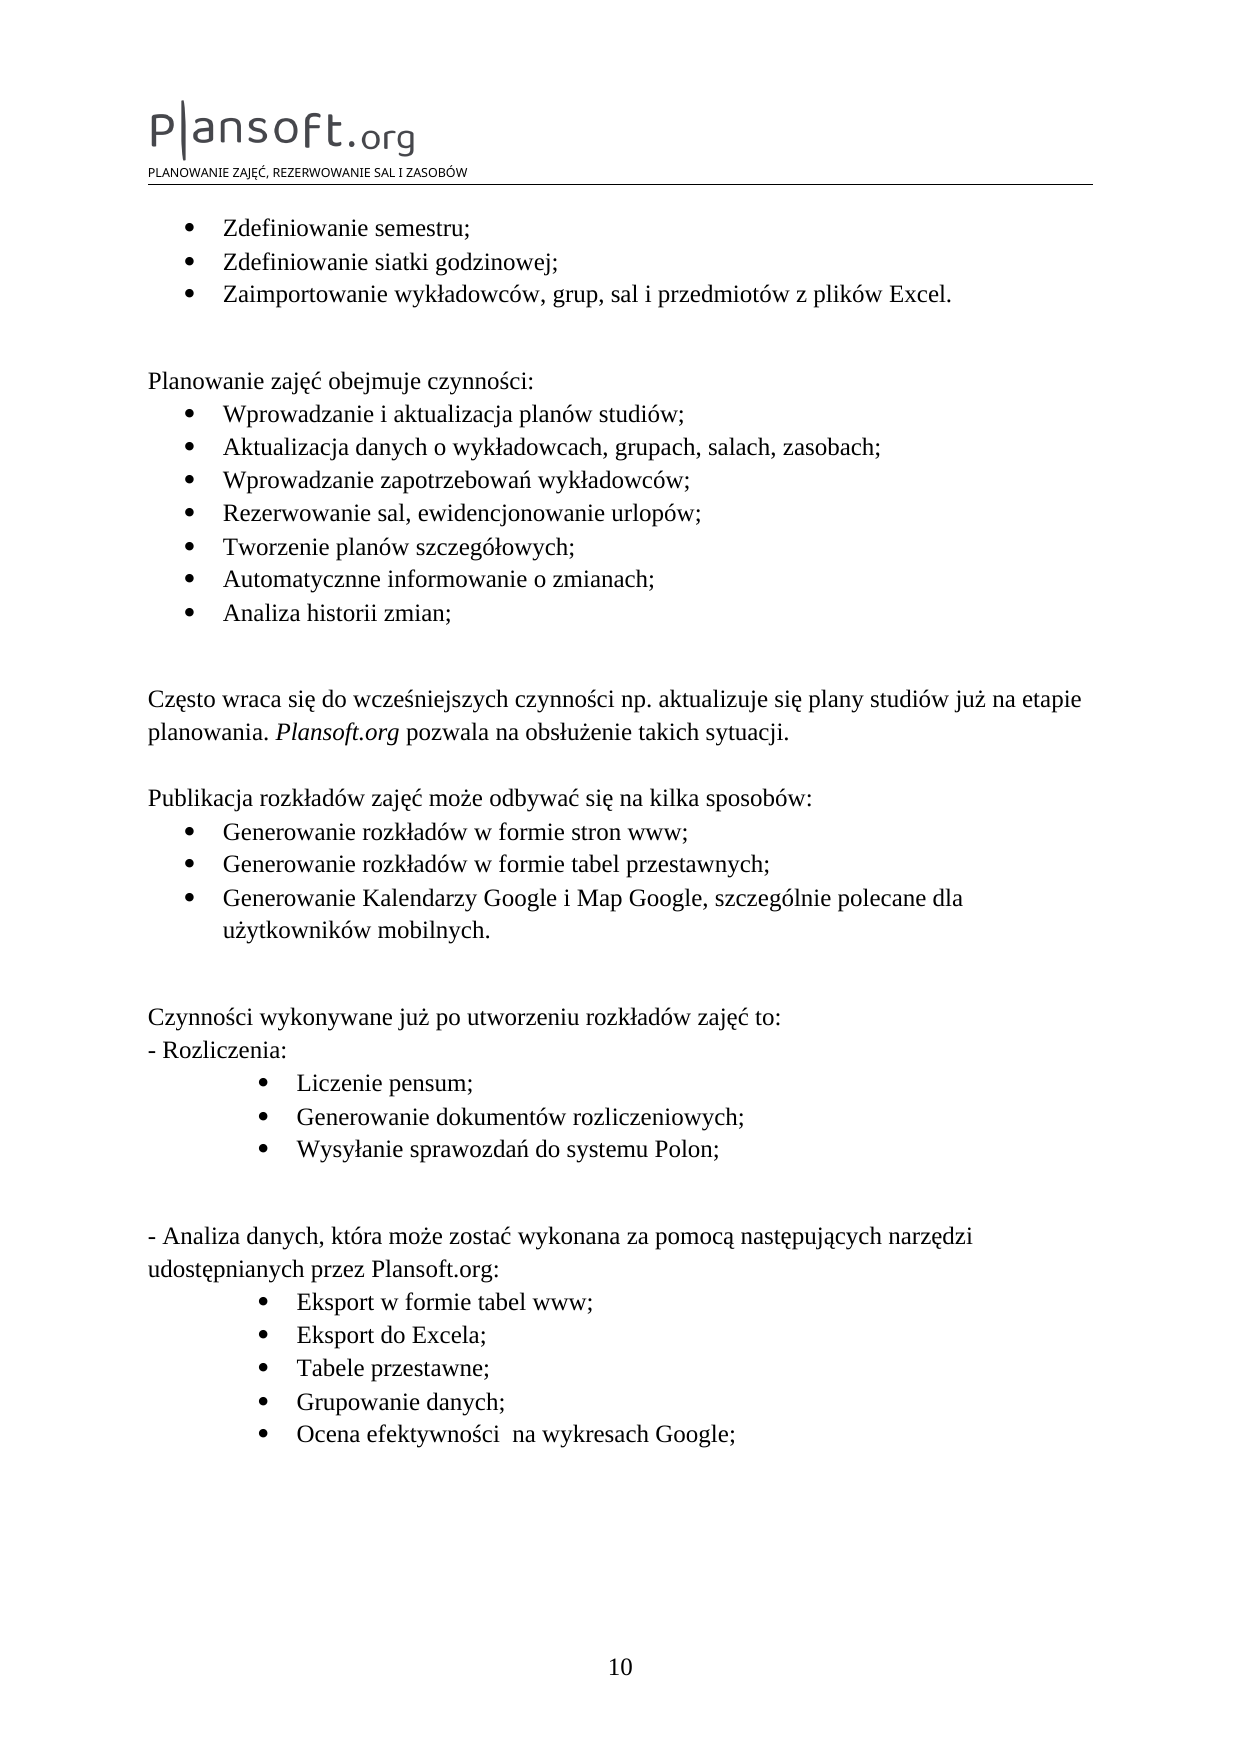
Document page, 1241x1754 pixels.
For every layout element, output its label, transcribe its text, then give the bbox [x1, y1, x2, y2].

list Automatycznne informowanie o zmianach; [185, 564, 1093, 593]
list Wprowadzanie i aktualizacja planów studiów; [185, 399, 1093, 428]
text Czynności wykonywane już po utworzeniu rozkładów zajęć to: [148, 1002, 1093, 1031]
list Zdefiniowanie semestru; [185, 213, 1093, 242]
picture [147, 73, 418, 165]
text Planowanie zajęć obejmuje czynności: [148, 366, 1093, 395]
list Grupowanie danych; [259, 1387, 1093, 1415]
list Ocena efektywności na wykresach Google; [259, 1419, 1093, 1448]
text Często wraca się do wcześniejszych czynności np. aktualizuje się plany studiów już na etapie planowania. Plansoft.org pozwala na obsłużenie takich sytuacji. [148, 684, 1093, 746]
list Aktualizacja danych o wykładowcach, grupach, salach, zasobach; [185, 432, 1093, 461]
list Generowanie dokumentów rozliczeniowych; [259, 1102, 1093, 1130]
list Generowanie rozkładów w formie stron www; [185, 817, 1093, 845]
list Rezerwowanie sal, ewidencjonowanie urlopów; [185, 498, 1093, 527]
list Analiza historii zmian; [185, 598, 1093, 626]
text - Analiza danych, która może zostać wykonana za pomocą następujących narzędzi udostępnianych przez Plansoft.org: [148, 1221, 1093, 1283]
list Zaimportowanie wykładowców, grup, sal i przedmiotów z plików Excel. [185, 279, 1093, 308]
list Generowanie rozkładów w formie tabel przestawnych; [185, 849, 1093, 878]
list Tworzenie planów szczegółowych; [185, 532, 1093, 560]
text Publikacja rozkładów zajęć może odbywać się na kilka sposobów: [148, 783, 1093, 812]
list Eksport do Excela; [259, 1321, 1093, 1349]
list Zdefiniowanie siatki godzinowej; [185, 247, 1093, 275]
list Generowanie Kalendarzy Google i Map Google, szczególnie polecane dla użytkowników mobilnych. [185, 883, 1093, 944]
list Wprowadzanie zapotrzebowań wykładowców; [185, 466, 1093, 494]
list Eksport w formie tabel www; [259, 1287, 1093, 1316]
list Wysyłanie sprawozdań do systemu Polon; [259, 1134, 1093, 1163]
list Liczenie pensum; [259, 1068, 1093, 1097]
text - Rozliczenia: [148, 1036, 1093, 1064]
list Tabele przestawne; [259, 1353, 1093, 1382]
